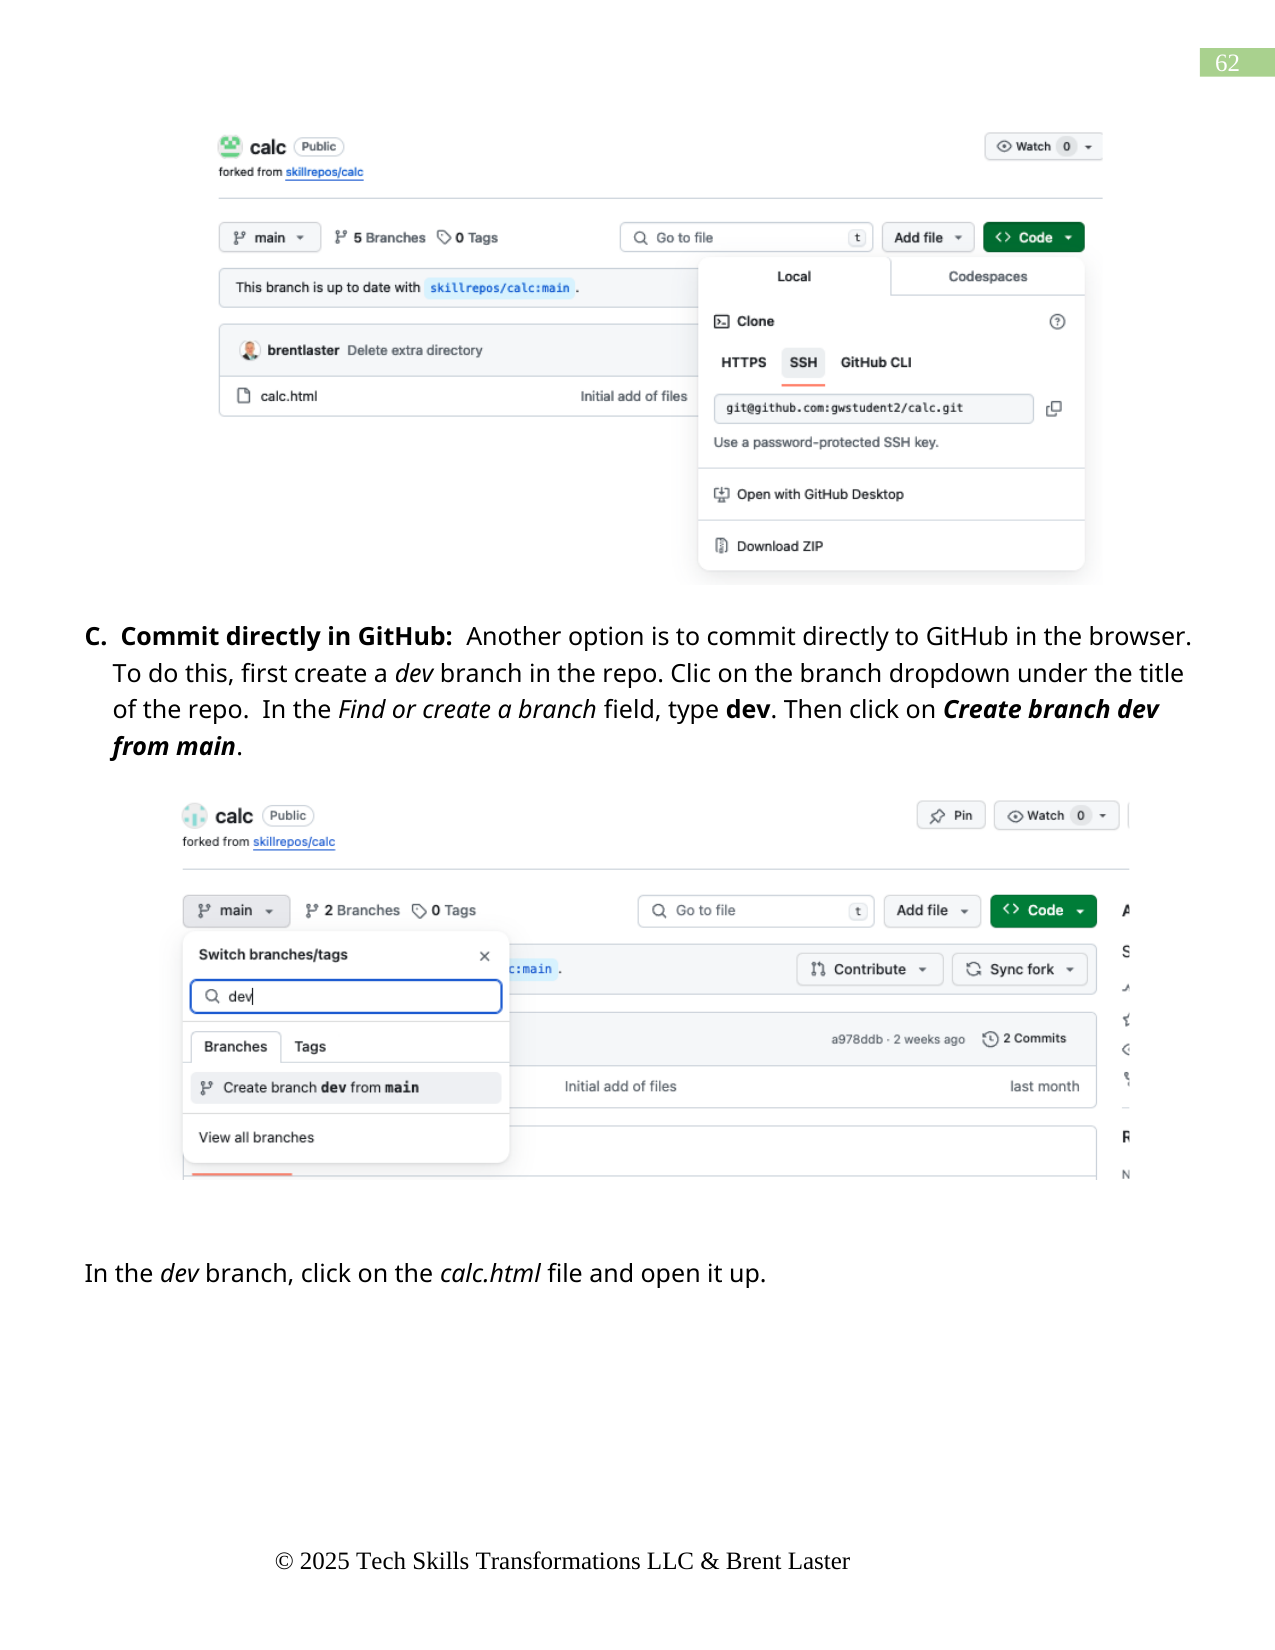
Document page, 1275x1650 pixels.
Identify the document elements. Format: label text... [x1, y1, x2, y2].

picture [159, 796, 1130, 1180]
list In the dev branch, click on the calc.html file and open it up. [84, 1255, 1200, 1289]
list C. Commit directly in GitHub: Another option is to commit directly to GitHub in the browser. To do this, first create a dev branch in the repo. Clic on the branch dropdown under the title of the repo. In the Find or create a branch field, type dev. Then click on Create branch dev from main. [84, 619, 1200, 794]
picture [150, 124, 1103, 585]
